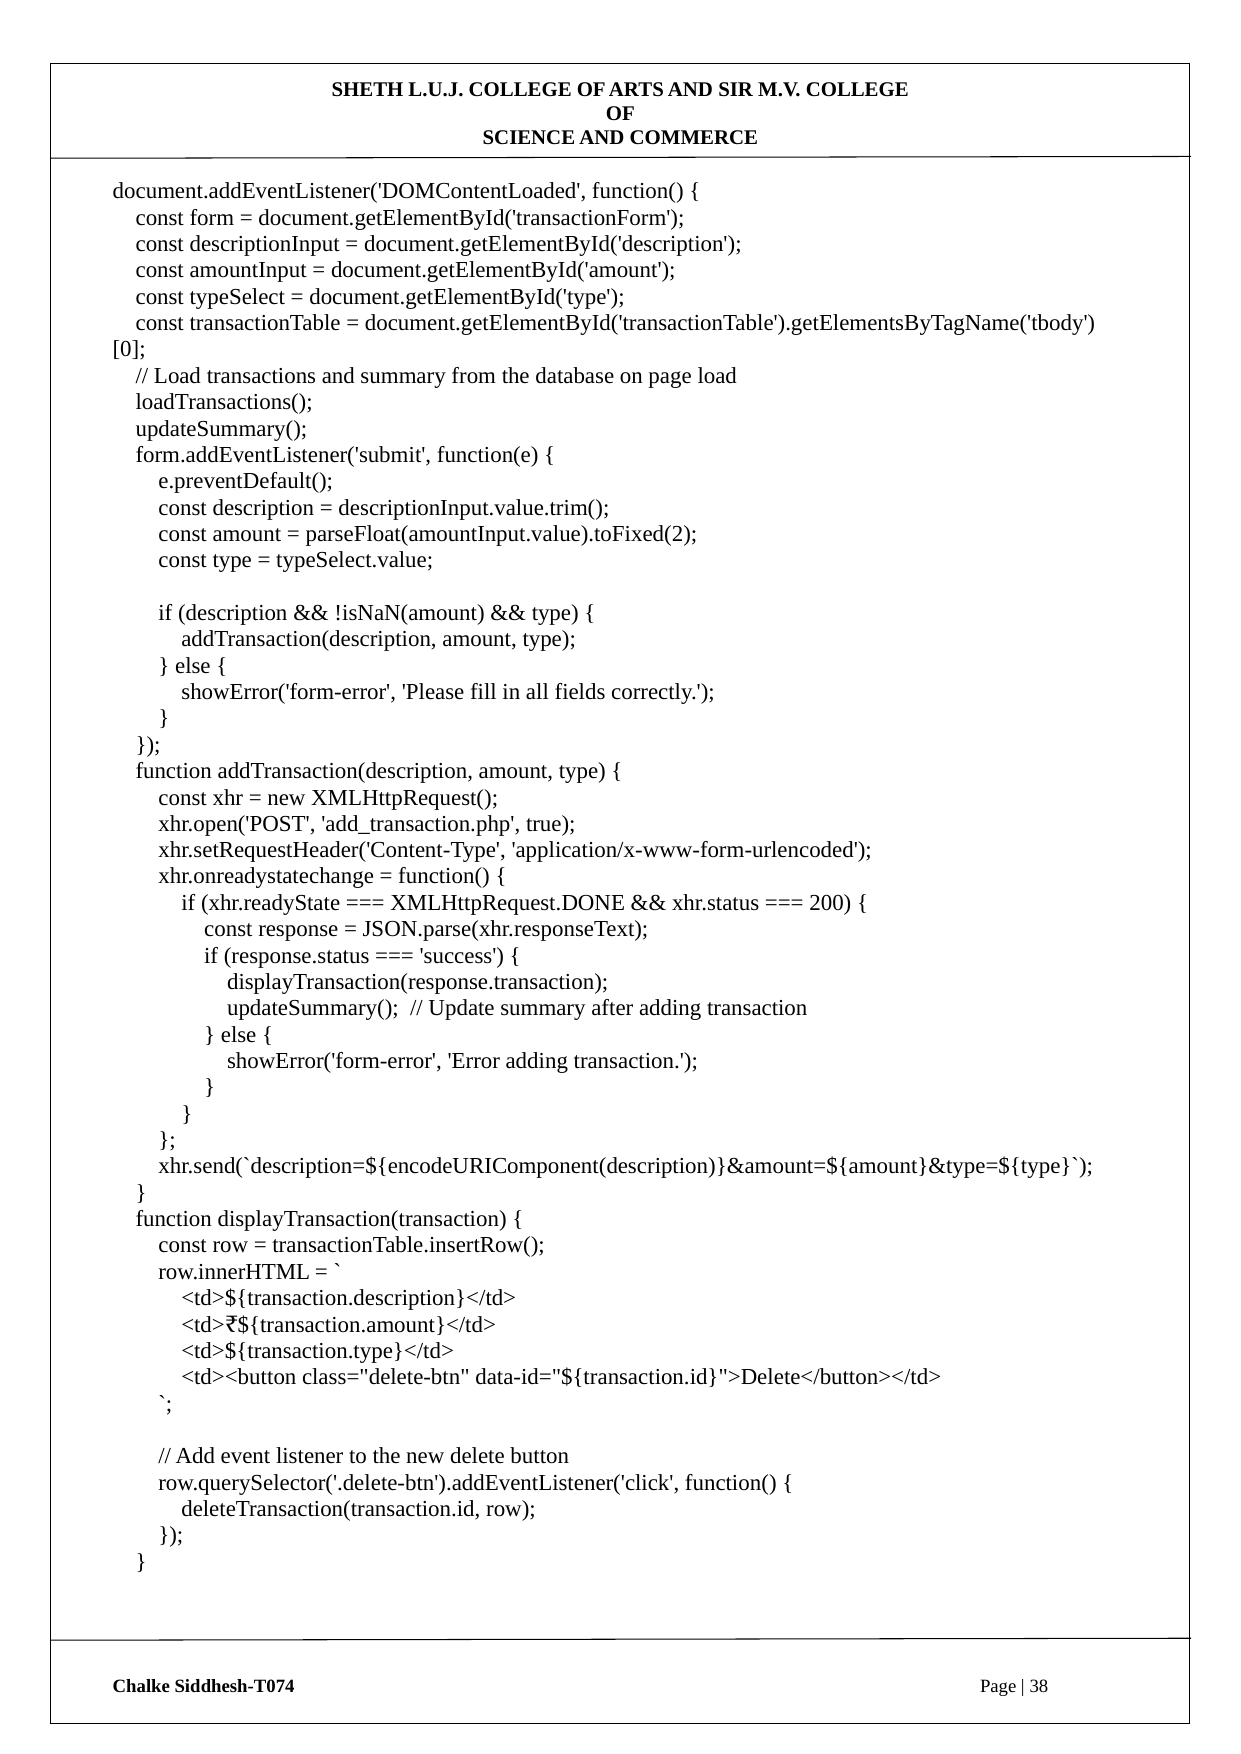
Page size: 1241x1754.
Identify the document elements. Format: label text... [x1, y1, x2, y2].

text const typeSelect = document.getElementById('type'); [112, 283, 1128, 309]
text displayTransaction(response.transaction); [112, 968, 1128, 994]
text const xhr = new XMLHttpRequest(); [112, 783, 1128, 810]
text <td>${transaction.type}</td> [112, 1337, 1128, 1363]
text // Load transactions and summary from the database on page load [112, 362, 1128, 388]
text }; [112, 1126, 1128, 1152]
text const amount = parseFloat(amountInput.value).toFixed(2); [112, 520, 1128, 546]
text if (response.status === 'success') { [112, 942, 1128, 968]
text const type = typeSelect.value; [112, 546, 1128, 573]
text const amountInput = document.getElementById('amount'); [112, 256, 1128, 283]
text }); [112, 1521, 1128, 1548]
text xhr.setRequestHeader('Content-Type', 'application/x-www-form-urlencoded'); [112, 836, 1128, 863]
text loadTransactions(); [112, 388, 1128, 414]
text e.preventDefault(); [112, 467, 1128, 494]
text updateSummary(); [112, 414, 1128, 441]
text form.addEventListener('submit', function(e) { [112, 441, 1128, 467]
text } [112, 704, 1128, 731]
text } [112, 1548, 1128, 1574]
text // Add event listener to the new delete button [112, 1442, 1128, 1469]
text } [112, 1100, 1128, 1126]
text if (xhr.readyState === XMLHttpRequest.DONE && xhr.status === 200) { [112, 889, 1128, 915]
text xhr.open('POST', 'add_transaction.php', true); [112, 810, 1128, 836]
text deleteTransaction(transaction.id, row); [112, 1495, 1128, 1521]
text <td><button class="delete-btn" data-id="${transaction.id}">Delete</button></td> [112, 1363, 1128, 1390]
text xhr.onreadystatechange = function() { [112, 863, 1128, 889]
text } else { [112, 1021, 1128, 1047]
text addTransaction(description, amount, type); [112, 625, 1128, 652]
text updateSummary(); // Update summary after adding transaction [112, 994, 1128, 1021]
text } [112, 1179, 1128, 1205]
text } else { [112, 652, 1128, 678]
text showError('form-error', 'Please fill in all fields correctly.'); [112, 678, 1128, 704]
text function addTransaction(description, amount, type) { [112, 757, 1128, 783]
text `; [112, 1390, 1128, 1416]
text xhr.send(`description=${encodeURIComponent(description)}&amount=${amount}&type=${type}`); [112, 1152, 1128, 1179]
text <td>${transaction.description}</td> [112, 1284, 1128, 1311]
text row.innerHTML = ` [112, 1258, 1128, 1284]
text const form = document.getElementById('transactionForm'); [112, 204, 1128, 230]
text const description = descriptionInput.value.trim(); [112, 494, 1128, 520]
text showError('form-error', 'Error adding transaction.'); [112, 1047, 1128, 1073]
text const transactionTable = document.getElementById('transactionTable').getElementsByTagName('tbody')[0]; [112, 309, 1128, 362]
text <td>₹${transaction.amount}</td> [112, 1311, 1128, 1337]
text function displayTransaction(transaction) { [112, 1205, 1128, 1232]
text const row = transactionTable.insertRow(); [112, 1232, 1128, 1258]
text const response = JSON.parse(xhr.responseText); [112, 915, 1128, 942]
text row.querySelector('.delete-btn').addEventListener('click', function() { [112, 1469, 1128, 1495]
text document.addEventListener('DOMContentLoaded', function() { [112, 177, 1128, 204]
text const descriptionInput = document.getElementById('description'); [112, 230, 1128, 256]
text if (description && !isNaN(amount) && type) { [112, 599, 1128, 625]
text } [112, 1073, 1128, 1100]
text }); [112, 731, 1128, 757]
